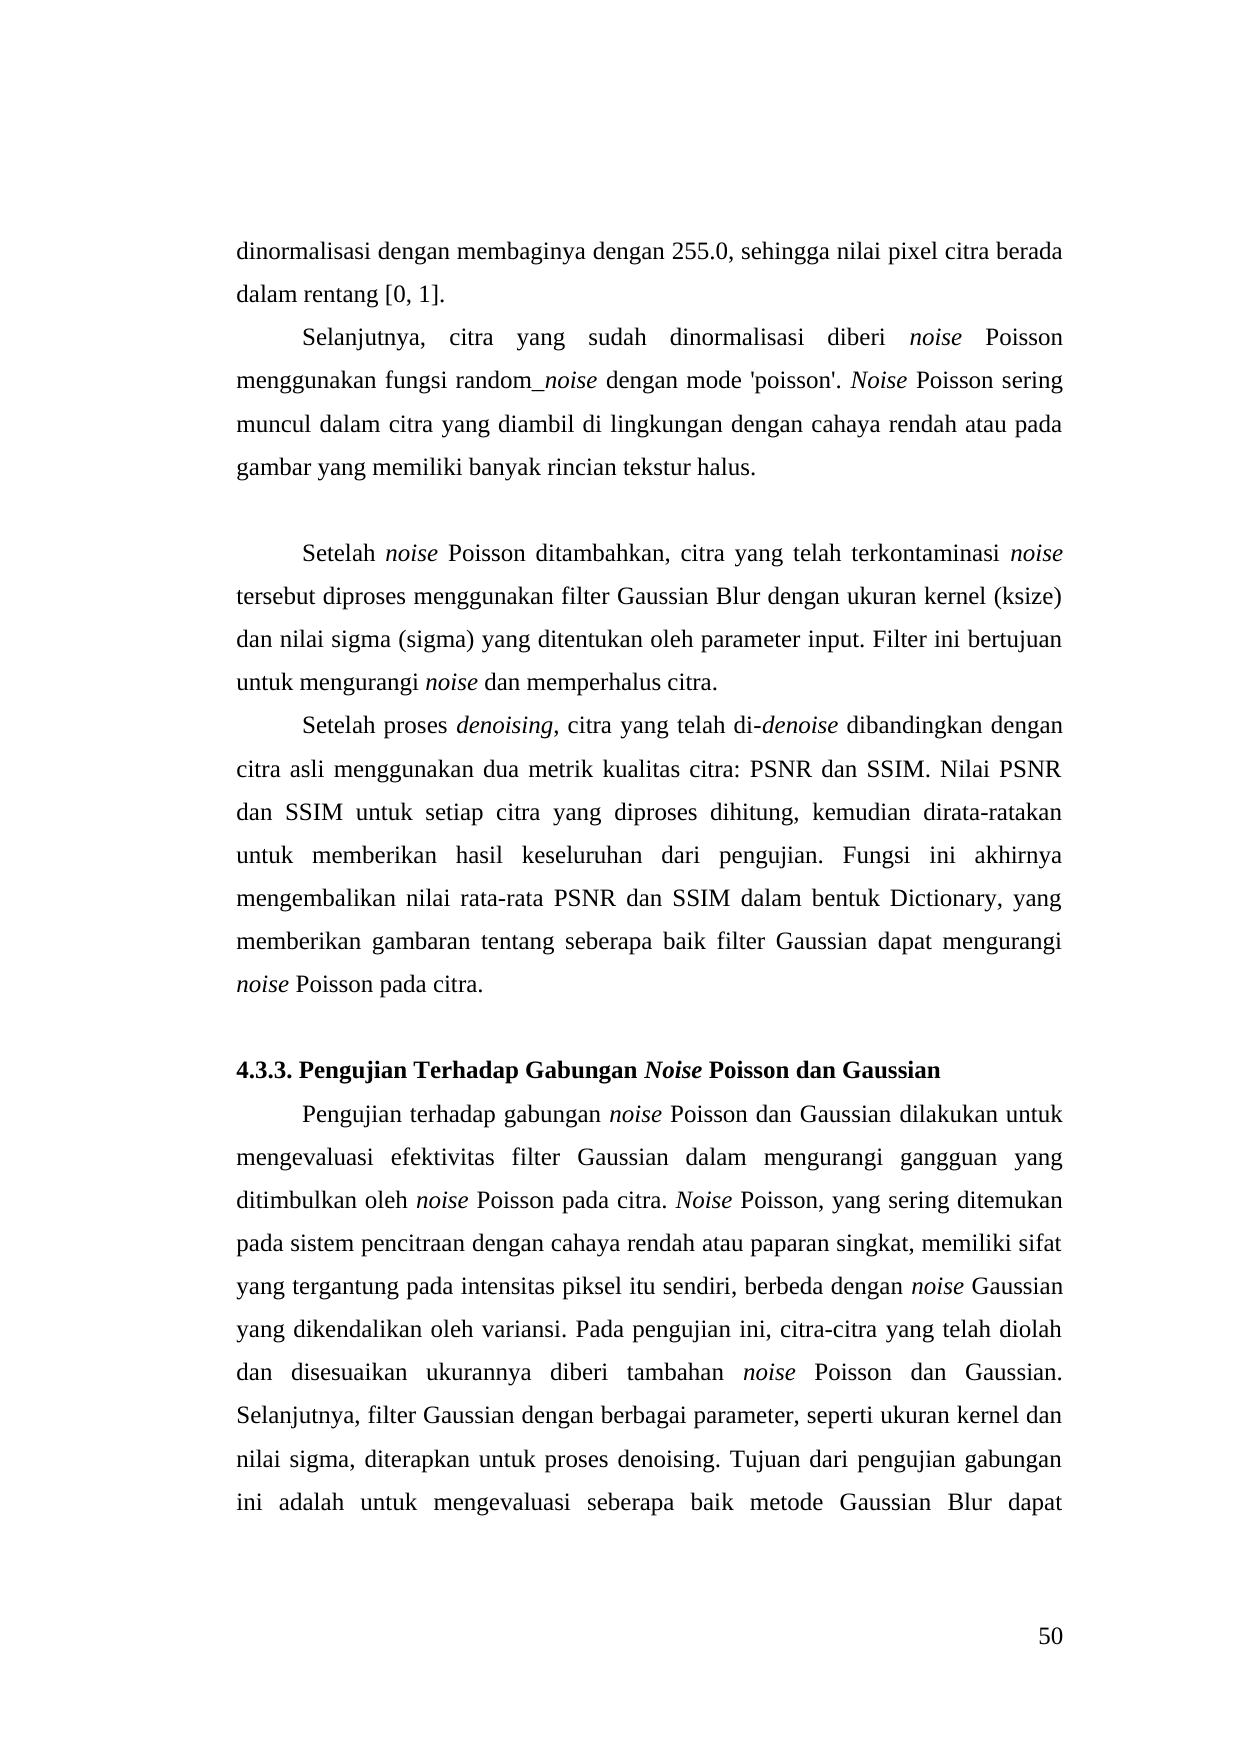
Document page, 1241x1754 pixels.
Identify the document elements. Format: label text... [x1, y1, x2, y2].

text Setelah noise Poisson ditambahkan, citra yang telah terkontaminasi noise tersebut diproses menggunakan filter Gaussian Blur dengan ukuran kernel (ksize) dan nilai sigma (sigma) yang ditentukan oleh parameter input. Filter ini bertujuan untuk mengurangi noise dan memperhalus citra. [236, 538, 1063, 696]
text 4.3.3. Pengujian Terhadap Gabungan Noise Poisson dan Gaussian [236, 1056, 1063, 1084]
text Selanjutnya, citra yang sudah dinormalisasi diberi noise Poisson menggunakan fungsi random_noise dengan mode 'poisson'. Noise Poisson sering muncul dalam citra yang diambil di lingkungan dengan cahaya rendah atau pada gambar yang memiliki banyak rincian tekstur halus. [236, 322, 1063, 481]
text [236, 1099, 1063, 1516]
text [236, 236, 1063, 308]
text Setelah proses denoising, citra yang telah di-denoise dibandingkan dengan citra asli menggunakan dua metrik kualitas citra: PSNR dan SSIM. Nilai PSNR dan SSIM untuk setiap citra yang diproses dihitung, kemudian dirata-ratakan untuk memberikan hasil keseluruhan dari pengujian. Fungsi ini akhirnya mengembalikan nilai rata-rata PSNR dan SSIM dalam bentuk Dictionary, yang memberikan gambaran tentang seberapa baik filter Gaussian dapat mengurangi noise Poisson pada citra. [236, 711, 1063, 998]
